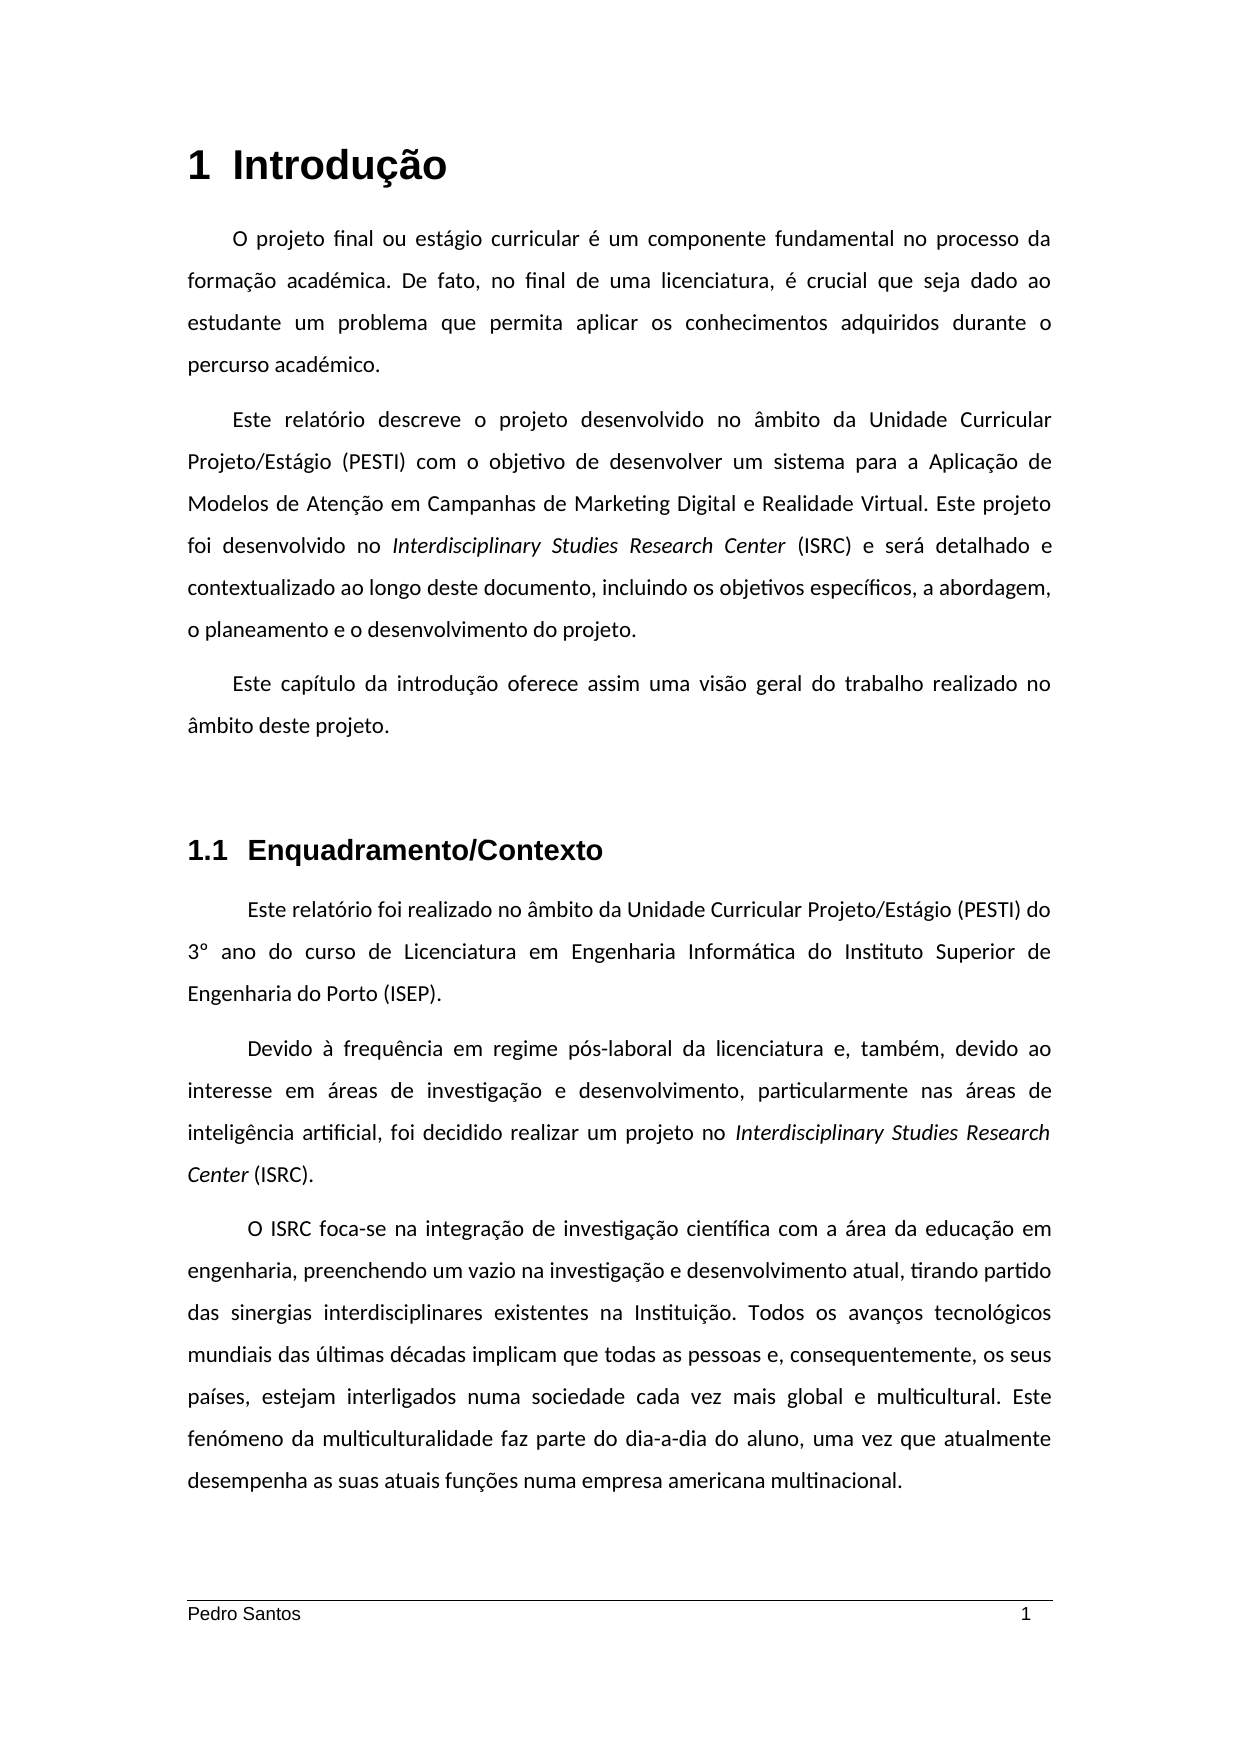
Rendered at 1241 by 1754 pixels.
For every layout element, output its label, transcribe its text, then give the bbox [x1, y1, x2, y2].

text Este capítulo da introdução oferece assim uma visão geral do trabalho realizado no âmbito deste projeto. [187, 669, 1053, 739]
text O projeto final ou estágio curricular é um componente fundamental no processo da formação académica. De fato, no final de uma licenciatura, é crucial que seja dado ao estudante um problema que permita aplicar os conhecimentos adquiridos durante o percurso académico. [187, 224, 1053, 378]
text Este relatório foi realizado no âmbito da Unidade Curricular Projeto/Estágio (PESTI) do 3º ano do curso de Licenciatura em Engenharia Informática do Instituto Superior de Engenharia do Porto (ISEP). [187, 895, 1053, 1007]
text Devido à frequência em regime pós-laboral da licenciatura e, também, devido ao interesse em áreas de investigação e desenvolvimento, particularmente nas áreas de inteligência artificial, foi decidido realizar um projeto no Interdisciplinary Studies Research Center (ISRC). [187, 1034, 1053, 1188]
text Introdução [187, 140, 1053, 188]
text O ISRC foca-se na integração de investigação científica com a área da educação em engenharia, preenchendo um vazio na investigação e desenvolvimento atual, tirando partido das sinergias interdisciplinares existentes na Instituição. Todos os avanços tecnológicos mundiais das últimas décadas implicam que todas as pessoas e, consequentemente, os seus países, estejam interligados numa sociedade cada vez mais global e multicultural. Este fenómeno da multiculturalidade faz parte do dia-a-dia do aluno, uma vez que atualmente desempenha as suas atuais funções numa empresa americana multinacional. [187, 1214, 1053, 1494]
text Enquadramento/Contexto [187, 833, 1053, 866]
text Este relatório descreve o projeto desenvolvido no âmbito da Unidade Curricular Projeto/Estágio (PESTI) com o objetivo de desenvolver um sistema para a Aplicação de Modelos de Atenção em Campanhas de Marketing Digital e Realidade Virtual. Este projeto foi desenvolvido no Interdisciplinary Studies Research Center (ISRC) e será detalhado e contextualizado ao longo deste documento, incluindo os objetivos específicos, a abordagem, o planeamento e o desenvolvimento do projeto. [187, 405, 1053, 643]
